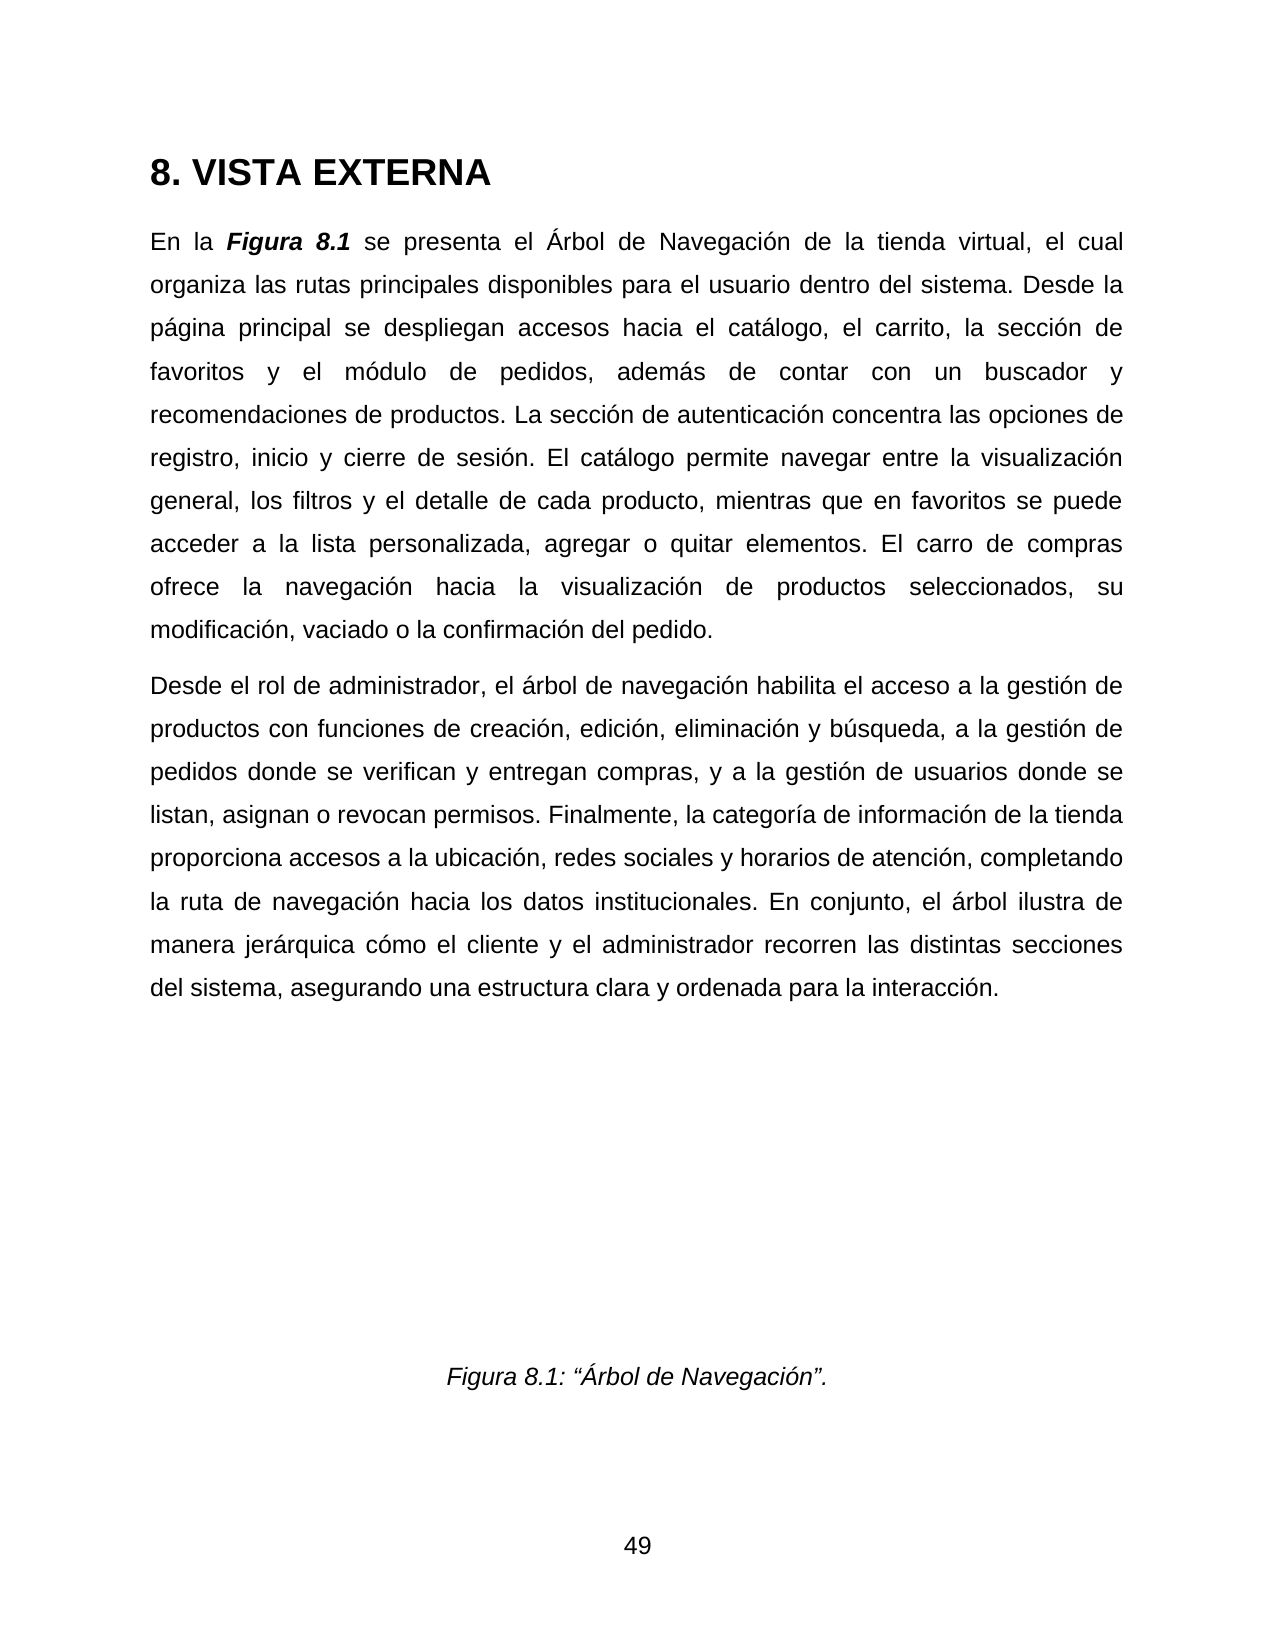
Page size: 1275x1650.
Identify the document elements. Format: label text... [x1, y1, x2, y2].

text En la Figura 8.1 se presenta el Árbol de Navegación de la tienda virtual, el cual organiza las rutas principales disponibles para el usuario dentro del sistema. Desde la página principal se despliegan accesos hacia el catálogo, el carrito, la sección de favoritos y el módulo de pedidos, además de contar con un buscador y recomendaciones de productos. La sección de autenticación concentra las opciones de registro, inicio y cierre de sesión. El catálogo permite navegar entre la visualización general, los filtros y el detalle de cada producto, mientras que en favoritos se puede acceder a la lista personalizada, agregar o quitar elementos. El carro de compras ofrece la navegación hacia la visualización de productos seleccionados, su modificación, vaciado o la confirmación del pedido. [150, 227, 1125, 644]
subtitle Vista Externa [150, 150, 1125, 193]
text Figura 8.1: “Árbol de Navegación”. [150, 1362, 1125, 1391]
text Desde el rol de administrador, el árbol de navegación habilita el acceso a la gestión de productos con funciones de creación, edición, eliminación y búsqueda, a la gestión de pedidos donde se verifican y entregan compras, y a la gestión de usuarios donde se listan, asignan o revocan permisos. Finalmente, la categoría de información de la tienda proporciona accesos a la ubicación, redes sociales y horarios de atención, completando la ruta de navegación hacia los datos institucionales. En conjunto, el árbol ilustra de manera jerárquica cómo el cliente y el administrador recorren las distintas secciones del sistema, asegurando una estructura clara y ordenada para la interacción. [150, 671, 1125, 1002]
